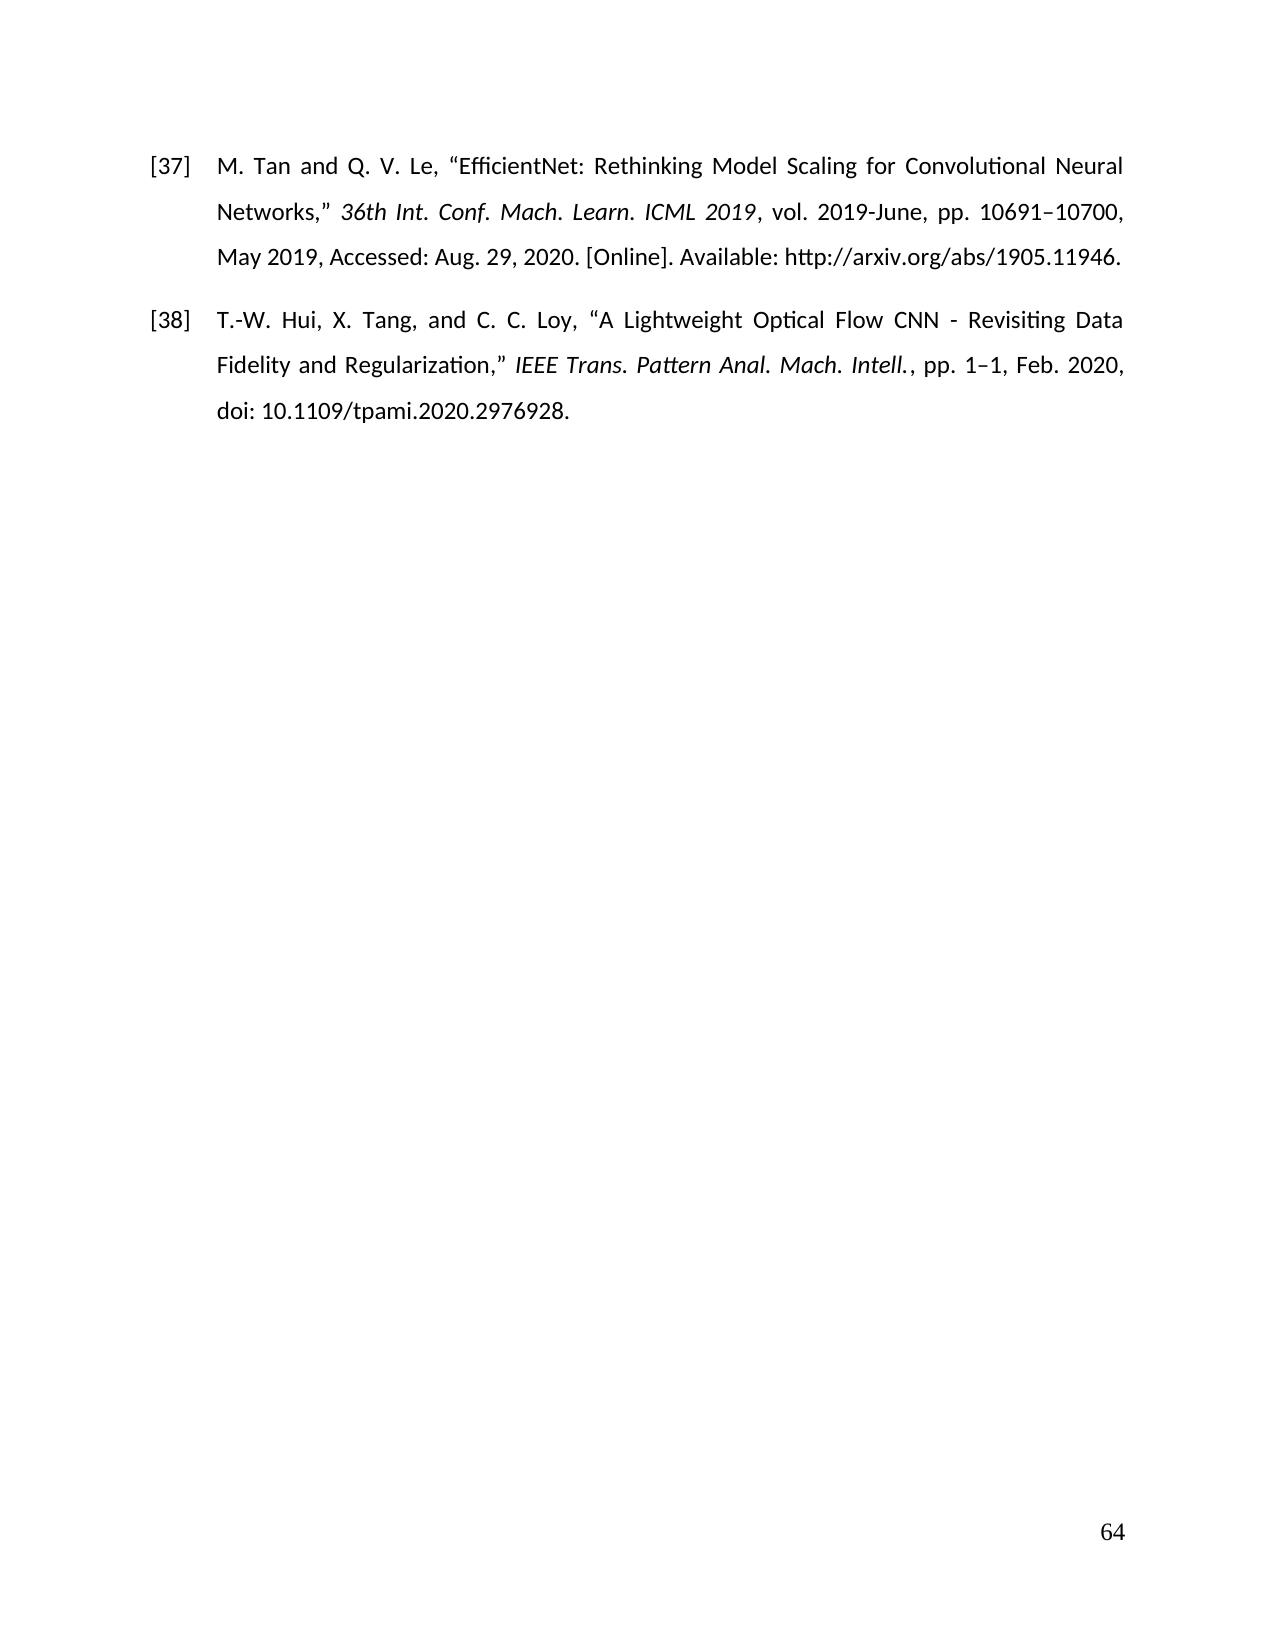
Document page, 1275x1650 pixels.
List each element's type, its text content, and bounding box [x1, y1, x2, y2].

text [38] T.-W. Hui, X. Tang, and C. C. Loy, “A Lightweight Optical Flow CNN - Revisiting Data Fidelity and Regularization,” IEEE Trans. Pattern Anal. Mach. Intell., pp. 1–1, Feb. 2020, doi: 10.1109/tpami.2020.2976928. [150, 304, 1125, 426]
text [37] M. Tan and Q. V. Le, “EfficientNet: Rethinking Model Scaling for Convolutional Neural Networks,” 36th Int. Conf. Mach. Learn. ICML 2019, vol. 2019-June, pp. 10691–10700, May 2019, Accessed: Aug. 29, 2020. [Online]. Available: http://arxiv.org/abs/1905.11946. [150, 150, 1125, 272]
